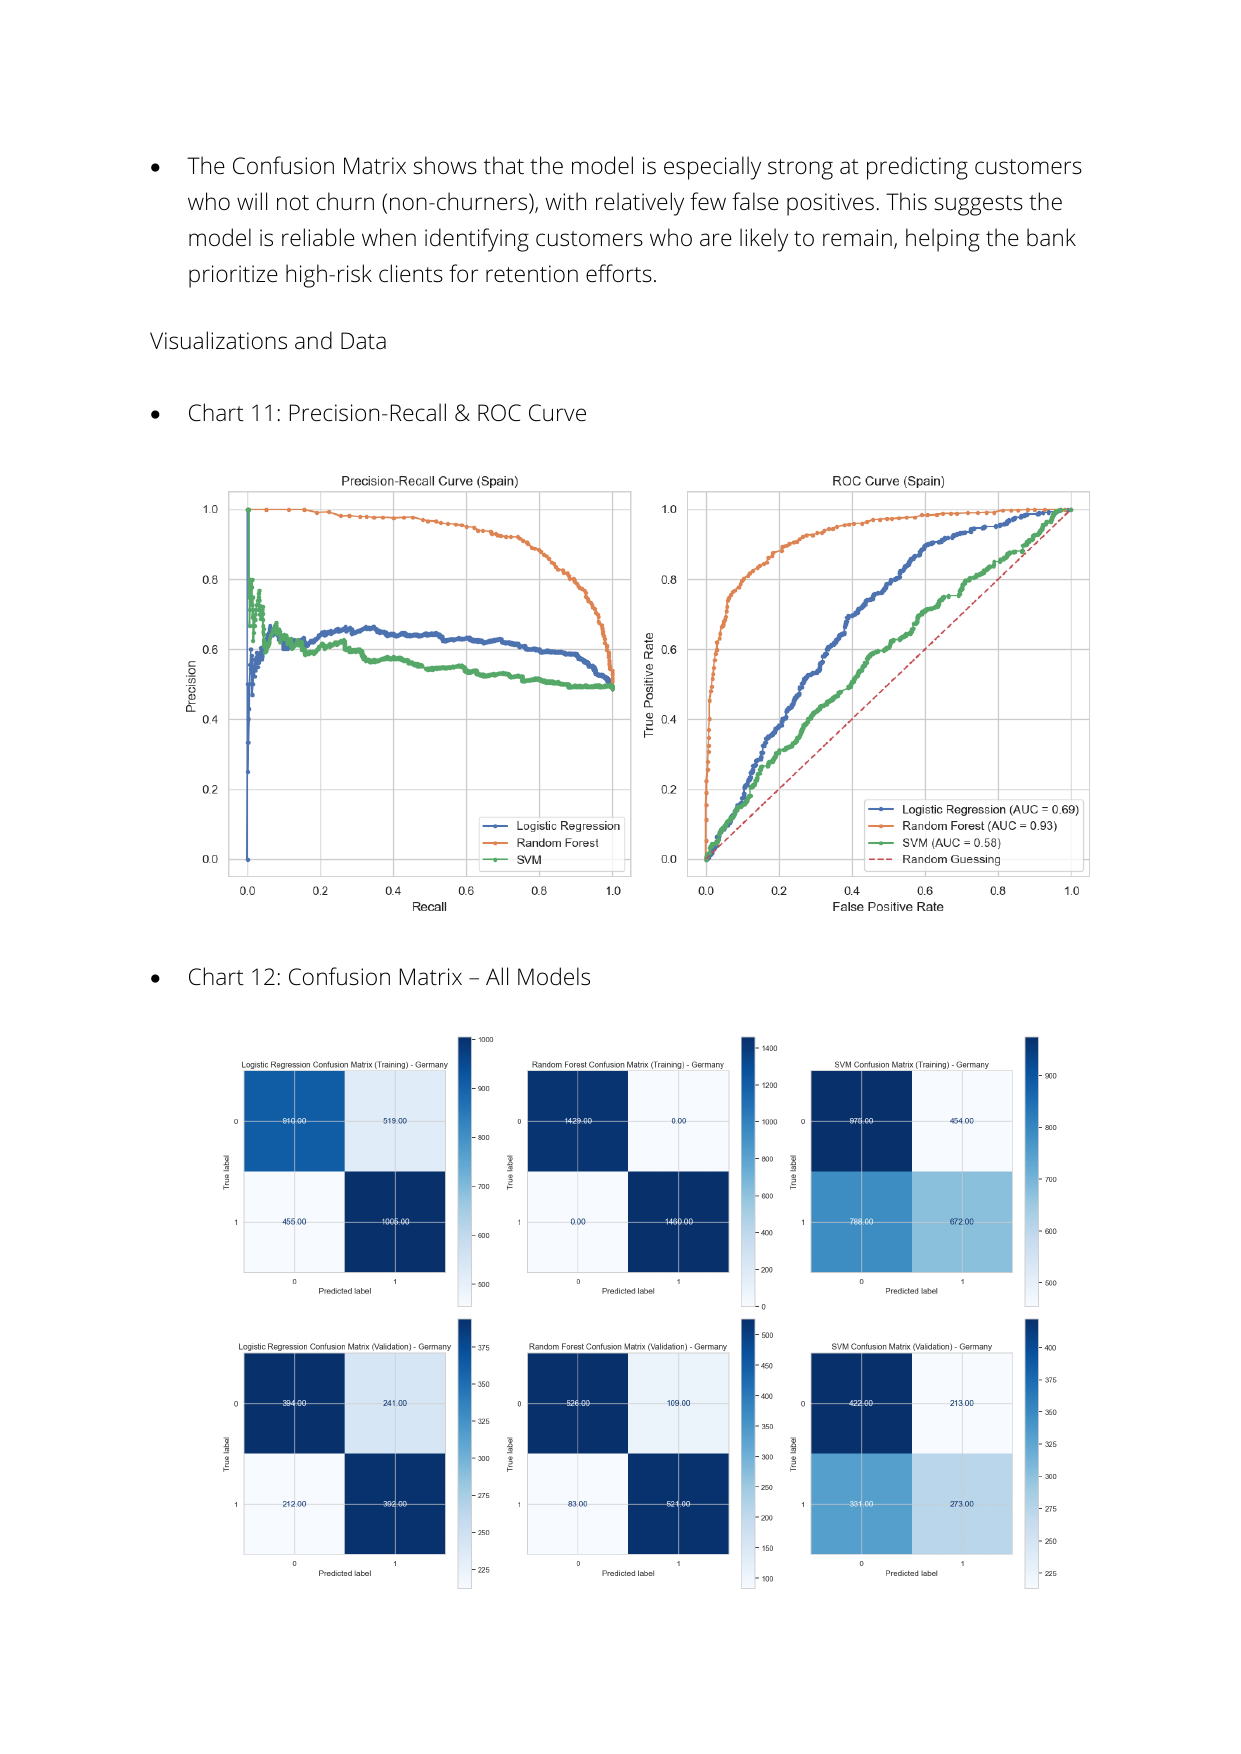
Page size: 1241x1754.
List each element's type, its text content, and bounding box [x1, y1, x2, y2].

picture [178, 468, 1096, 921]
list The Confusion Matrix shows that the model is especially strong at predicting customers who will not churn (non-churners), with relatively few false positives. This suggests the model is reliable when identifying customers who are likely to remain, helping the bank prioritize high-risk clients for retention efforts. [150, 150, 1124, 289]
picture [219, 1032, 1061, 1593]
list Chart 11: Precision-Recall & ROC Curve [150, 397, 1124, 428]
text Visualizations and Data [150, 325, 1124, 356]
list Chart 12: Confusion Matrix – All Models [150, 961, 1124, 992]
